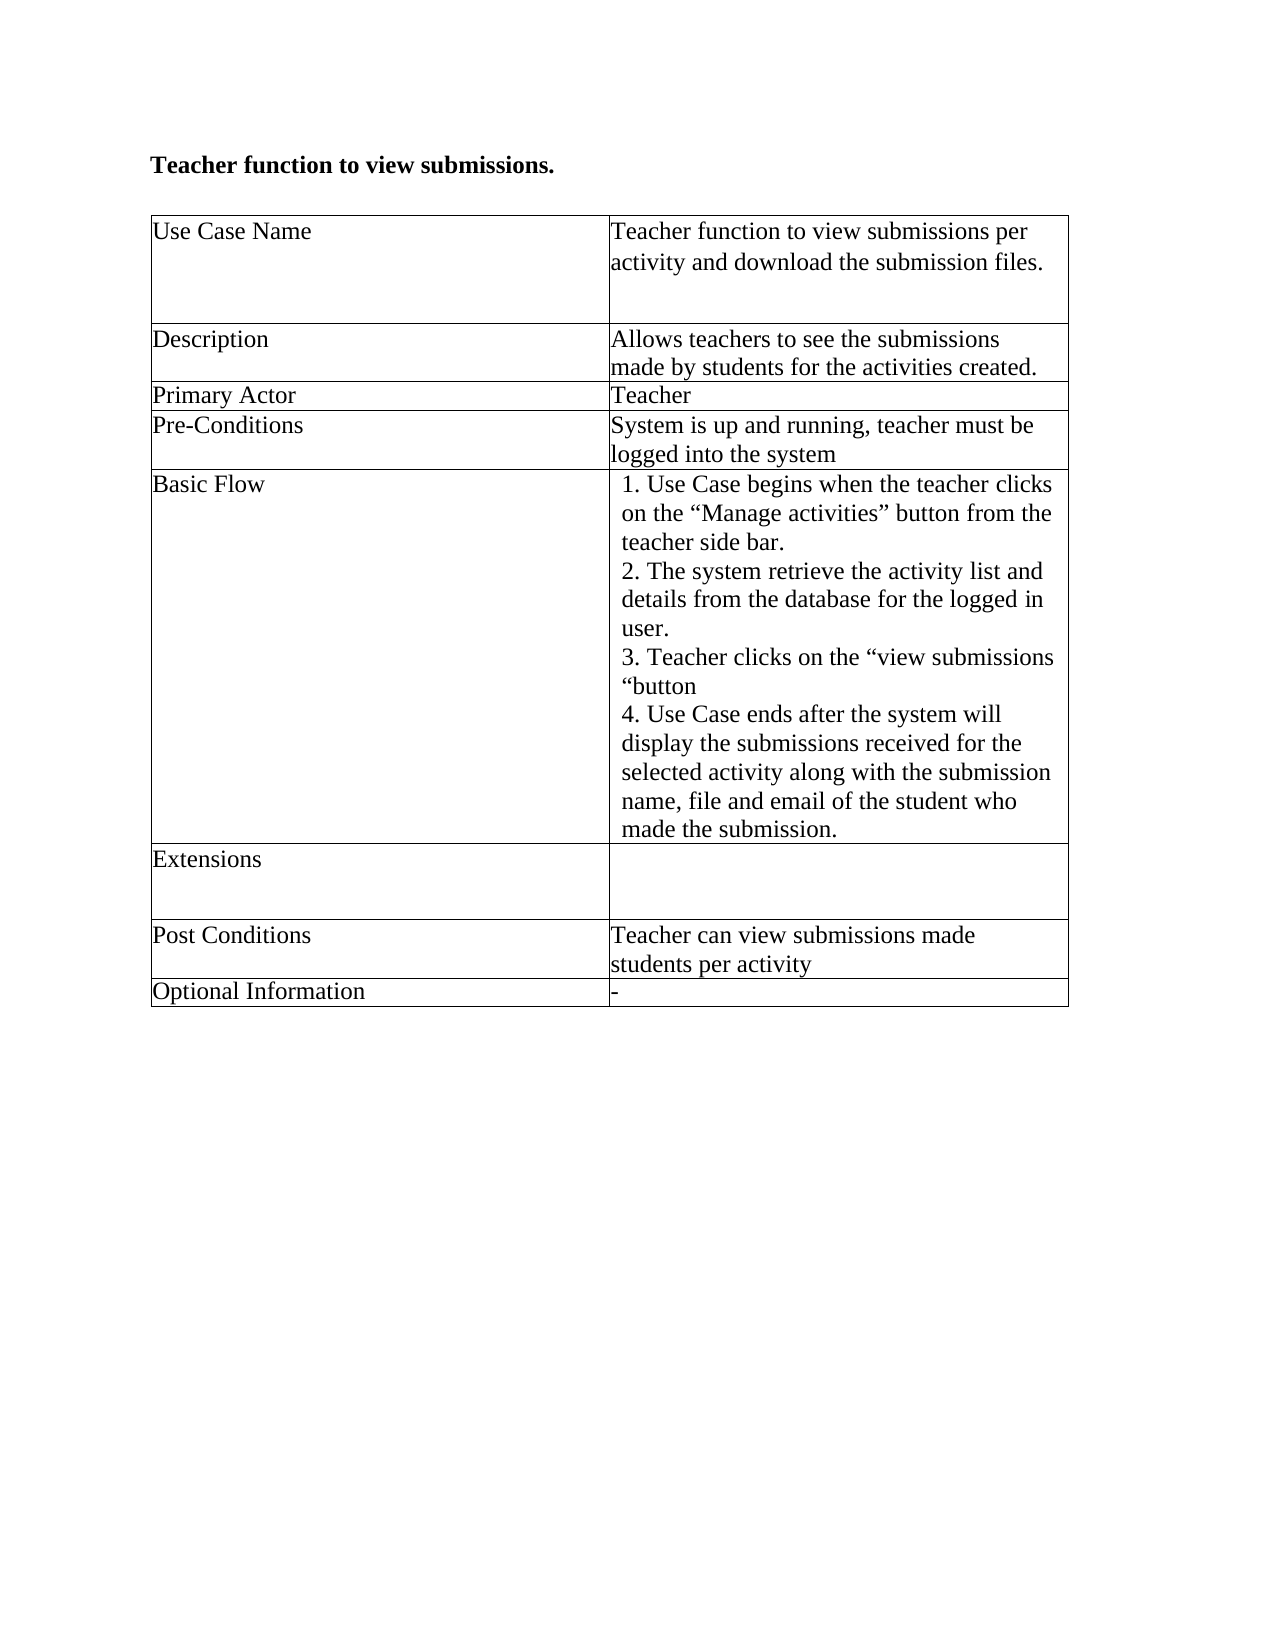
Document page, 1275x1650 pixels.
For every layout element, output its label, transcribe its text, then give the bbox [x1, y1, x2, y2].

table_cell - [610, 979, 1068, 1006]
table_cell System is up and running, teacher must be logged into the system [610, 411, 1068, 468]
table_cell Basic Flow [152, 470, 609, 843]
table_cell [610, 844, 1068, 919]
text Teacher function to view submissions. [150, 150, 1275, 179]
table_cell Description [152, 324, 609, 381]
table_cell Teacher [610, 382, 1068, 410]
table_cell Pre-Conditions [152, 411, 609, 468]
table_cell Post Conditions [152, 920, 609, 977]
table_cell Primary Actor [152, 382, 609, 410]
table_header Teacher function to view submissions per activity and download the submission files. [610, 216, 1068, 322]
table_cell Extensions [152, 844, 609, 919]
table_cell Optional Information [152, 979, 609, 1006]
table_cell Teacher can view submissions made students per activity [610, 920, 1068, 977]
table_cell Use Case begins when the teacher clicks on the “Manage activities” button from the teacher side bar. The system retrieve the activity list and details from the database for the logged in user. Teacher clicks on the “view submissions “button Use Case ends after the system will display the submissions received for the selected activity along with the submission name, file and email of the student who made the submission. [610, 470, 1068, 843]
table_header Use Case Name [152, 216, 609, 322]
table_cell Allows teachers to see the submissions made by students for the activities created. [610, 324, 1068, 381]
